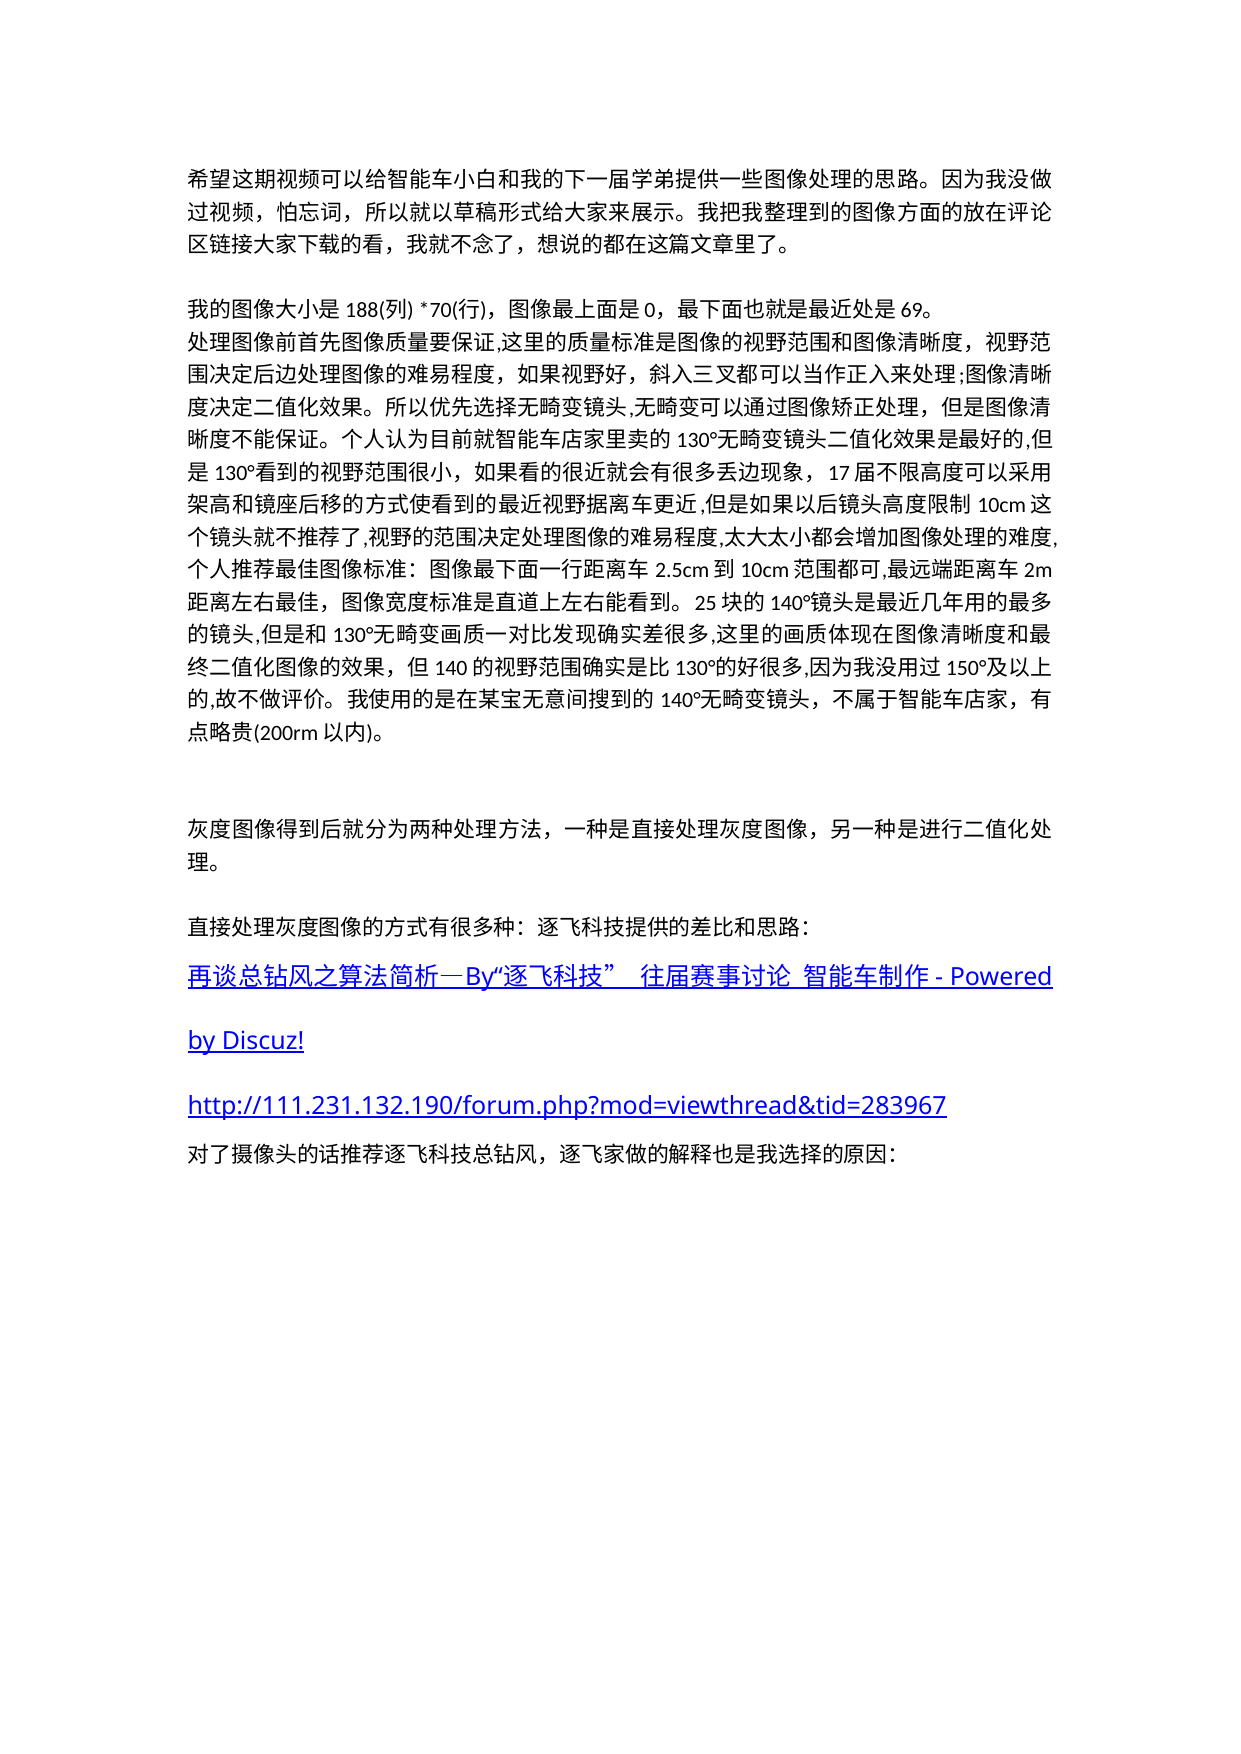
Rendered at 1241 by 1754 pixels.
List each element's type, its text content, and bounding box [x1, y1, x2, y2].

text 灰度图像得到后就分为两种处理方法，一种是直接处理灰度图像，另一种是进行二值化处理。 [187, 812, 1053, 877]
text 对了摄像头的话推荐逐飞科技总钻风，逐飞家做的解释也是我选择的原因： [187, 1137, 1053, 1169]
text 我的图像大小是188(列) *70(行)，图像最上面是0，最下面也就是最近处是69。 [187, 292, 1053, 324]
text 直接处理灰度图像的方式有很多种：逐飞科技提供的差比和思路： [187, 909, 1053, 942]
text 处理图像前首先图像质量要保证,这里的质量标准是图像的视野范围和图像清晰度，视野范围决定后边处理图像的难易程度，如果视野好，斜入三叉都可以当作正入来处理;图像清晰度决定二值化效果。所以优先选择无畸变镜头,无畸变可以通过图像矫正处理，但是图像清晰度不能保证。个人认为目前就智能车店家里卖的130°无畸变镜头二值化效果是最好的,但是130°看到的视野范围很小，如果看的很近就会有很多丢边现象，17届不限高度可以采用架高和镜座后移的方式使看到的最近视野据离车更近,但是如果以后镜头高度限制10cm这个镜头就不推荐了,视野的范围决定处理图像的难易程度,太大太小都会增加图像处理的难度,个人推荐最佳图像标准：图像最下面一行距离车2.5cm到10cm范围都可,最远端距离车2m距离左右最佳，图像宽度标准是直道上左右能看到。25块的140°镜头是最近几年用的最多的镜头,但是和130°无畸变画质一对比发现确实差很多,这里的画质体现在图像清晰度和最终二值化图像的效果，但140的视野范围确实是比130°的好很多,因为我没用过150°及以上的,故不做评价。我使用的是在某宝无意间搜到的140°无畸变镜头，不属于智能车店家，有点略贵(200rm以内)。 [187, 324, 1053, 747]
text http://111.231.132.190/forum.php?mod=viewthread&tid=283967 [187, 1072, 1053, 1137]
text 再谈总钻风之算法简析—By“逐飞科技”_往届赛事讨论_智能车制作 - Powered by Discuz! [187, 942, 1053, 987]
text 再谈总钻风之算法简析—By“逐飞科技”_往届赛事讨论_智能车制作 - Powered by Discuz! [187, 988, 1053, 1072]
text 希望这期视频可以给智能车小白和我的下一届学弟提供一些图像处理的思路。因为我没做过视频，怕忘词，所以就以草稿形式给大家来展示。我把我整理到的图像方面的放在评论区链接大家下载的看，我就不念了，想说的都在这篇文章里了。 [187, 162, 1053, 259]
